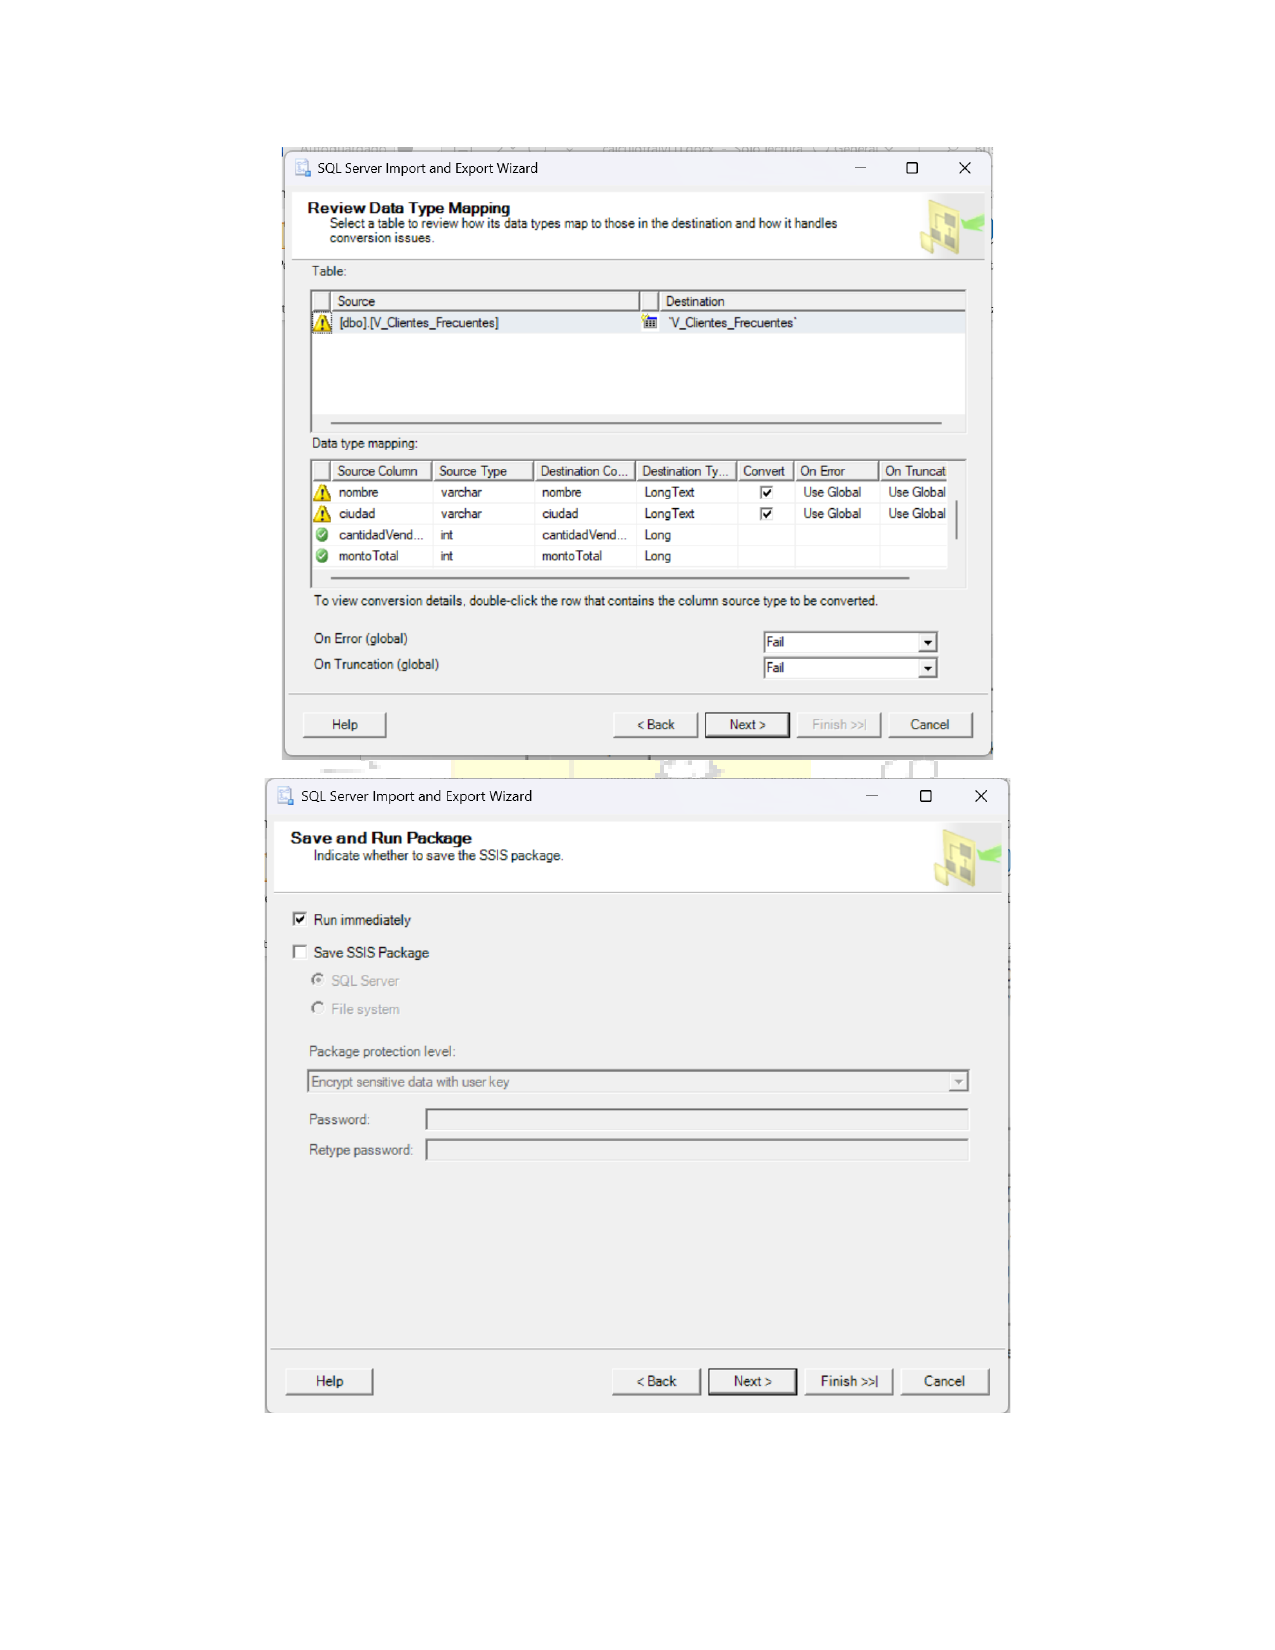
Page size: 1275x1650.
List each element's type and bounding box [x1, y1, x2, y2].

picture [264, 778, 1011, 1413]
picture [281, 147, 994, 760]
